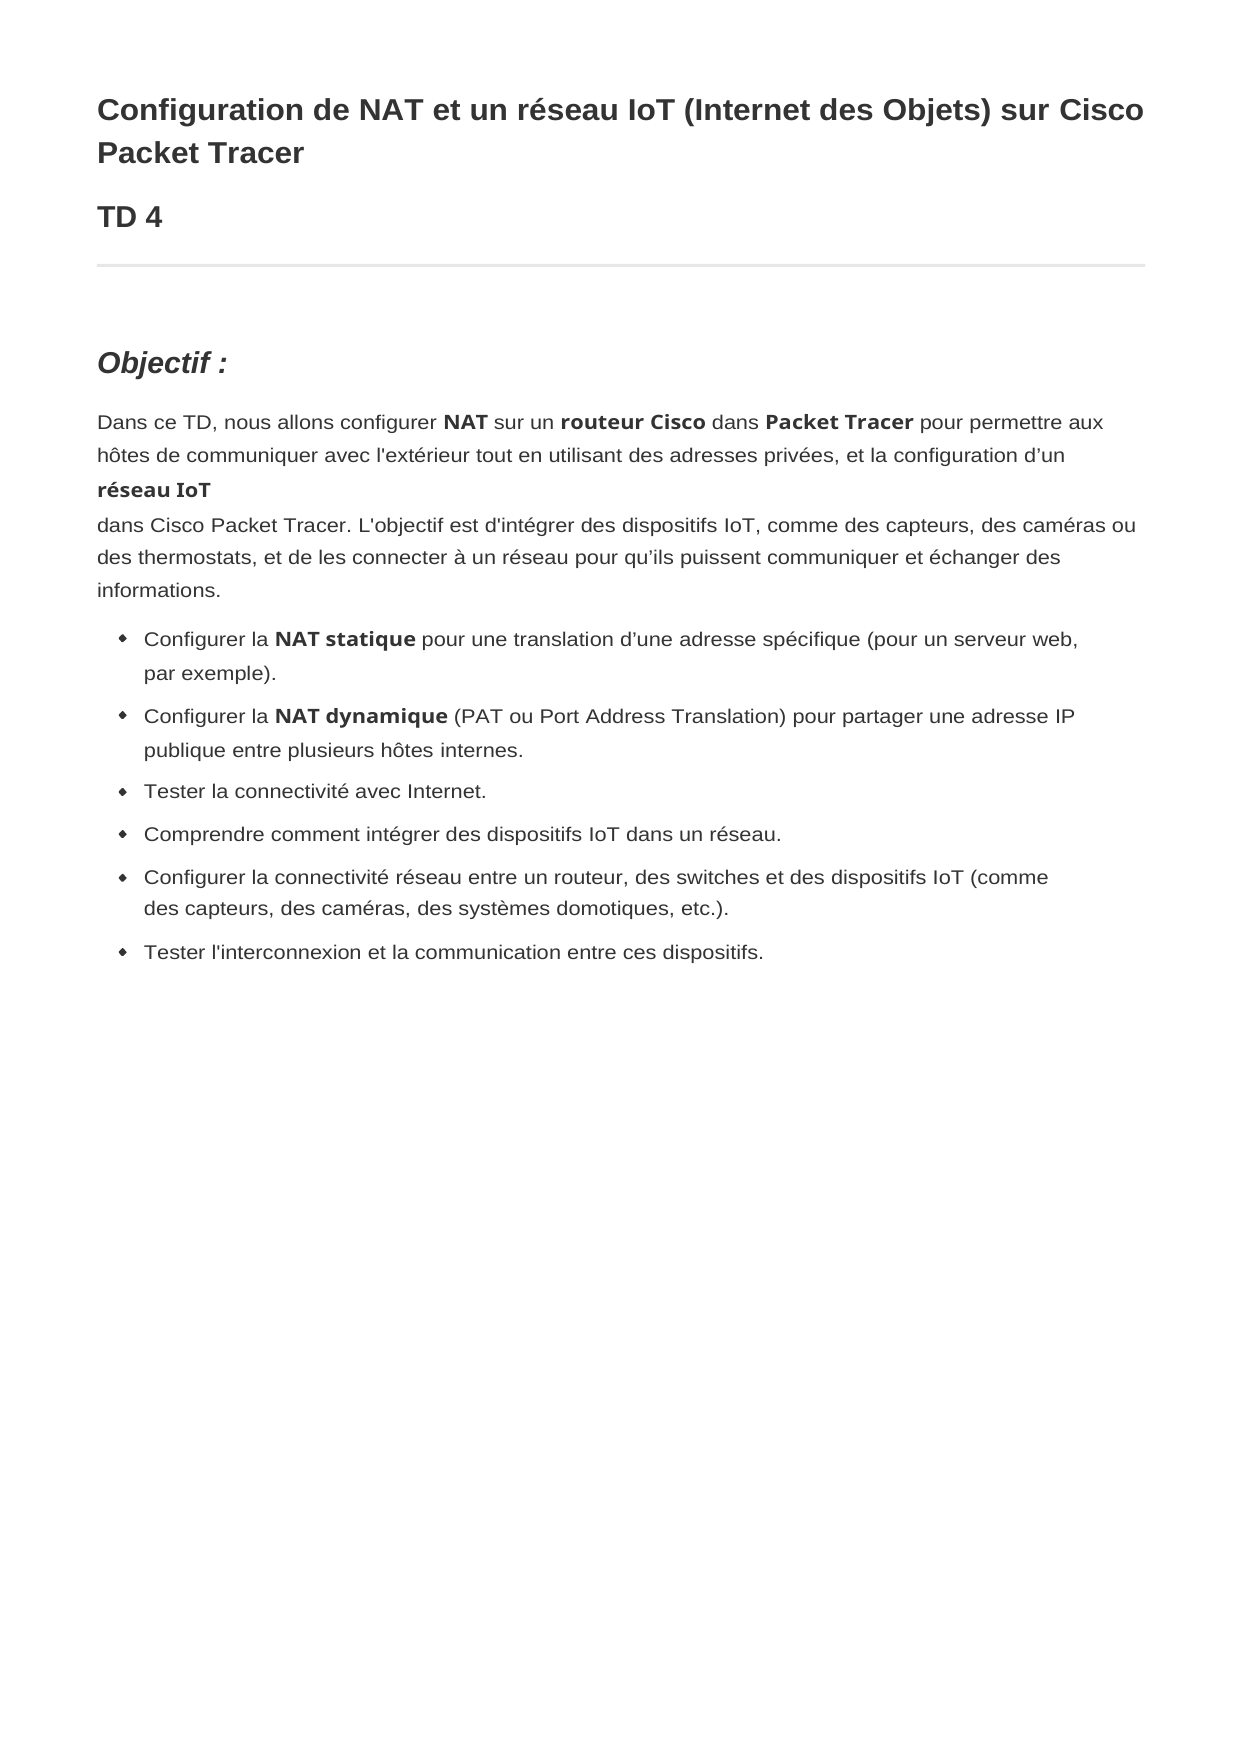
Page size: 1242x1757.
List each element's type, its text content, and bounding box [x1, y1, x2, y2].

subtitle Configuration de NAT et un réseau IoT (Internet des Objets) sur Cisco Packet Tracer [97, 92, 1156, 170]
text Tester la connectivité avec Internet. [144, 780, 1156, 803]
text TD 4 [97, 199, 1156, 234]
text Objectif : [97, 345, 1156, 380]
text Comprendre comment intégrer des dispositifs IoT dans un réseau. [144, 822, 1156, 845]
text dans Cisco Packet Tracer. L'objectif est d'intégrer des dispositifs IoT, comme des capteurs, des caméras ou des thermostats, et de les connecter à un réseau pour qu’ils puissent communiquer et échanger des informations. [97, 514, 1139, 601]
text Dans ce TD, nous allons configurer NAT sur un routeur Cisco dans Packet Tracer pour permettre aux hôtes de communiquer avec l'extérieur tout en utilisant des adresses privées, et la configuration d’un réseau IoT [97, 408, 1127, 503]
text Configurer la NAT dynamique (PAT ou Port Address Translation) pour partager une adresse IP publique entre plusieurs hôtes internes. [144, 702, 1129, 761]
text Configurer la NAT statique pour une translation d’une adresse spécifique (pour un serveur web, par exemple). [144, 625, 1095, 684]
text Tester l'interconnexion et la communication entre ces dispositifs. [144, 941, 1156, 963]
text Configurer la connectivité réseau entre un routeur, des switches et des dispositifs IoT (comme des capteurs, des caméras, des systèmes domotiques, etc.). [144, 866, 1070, 920]
